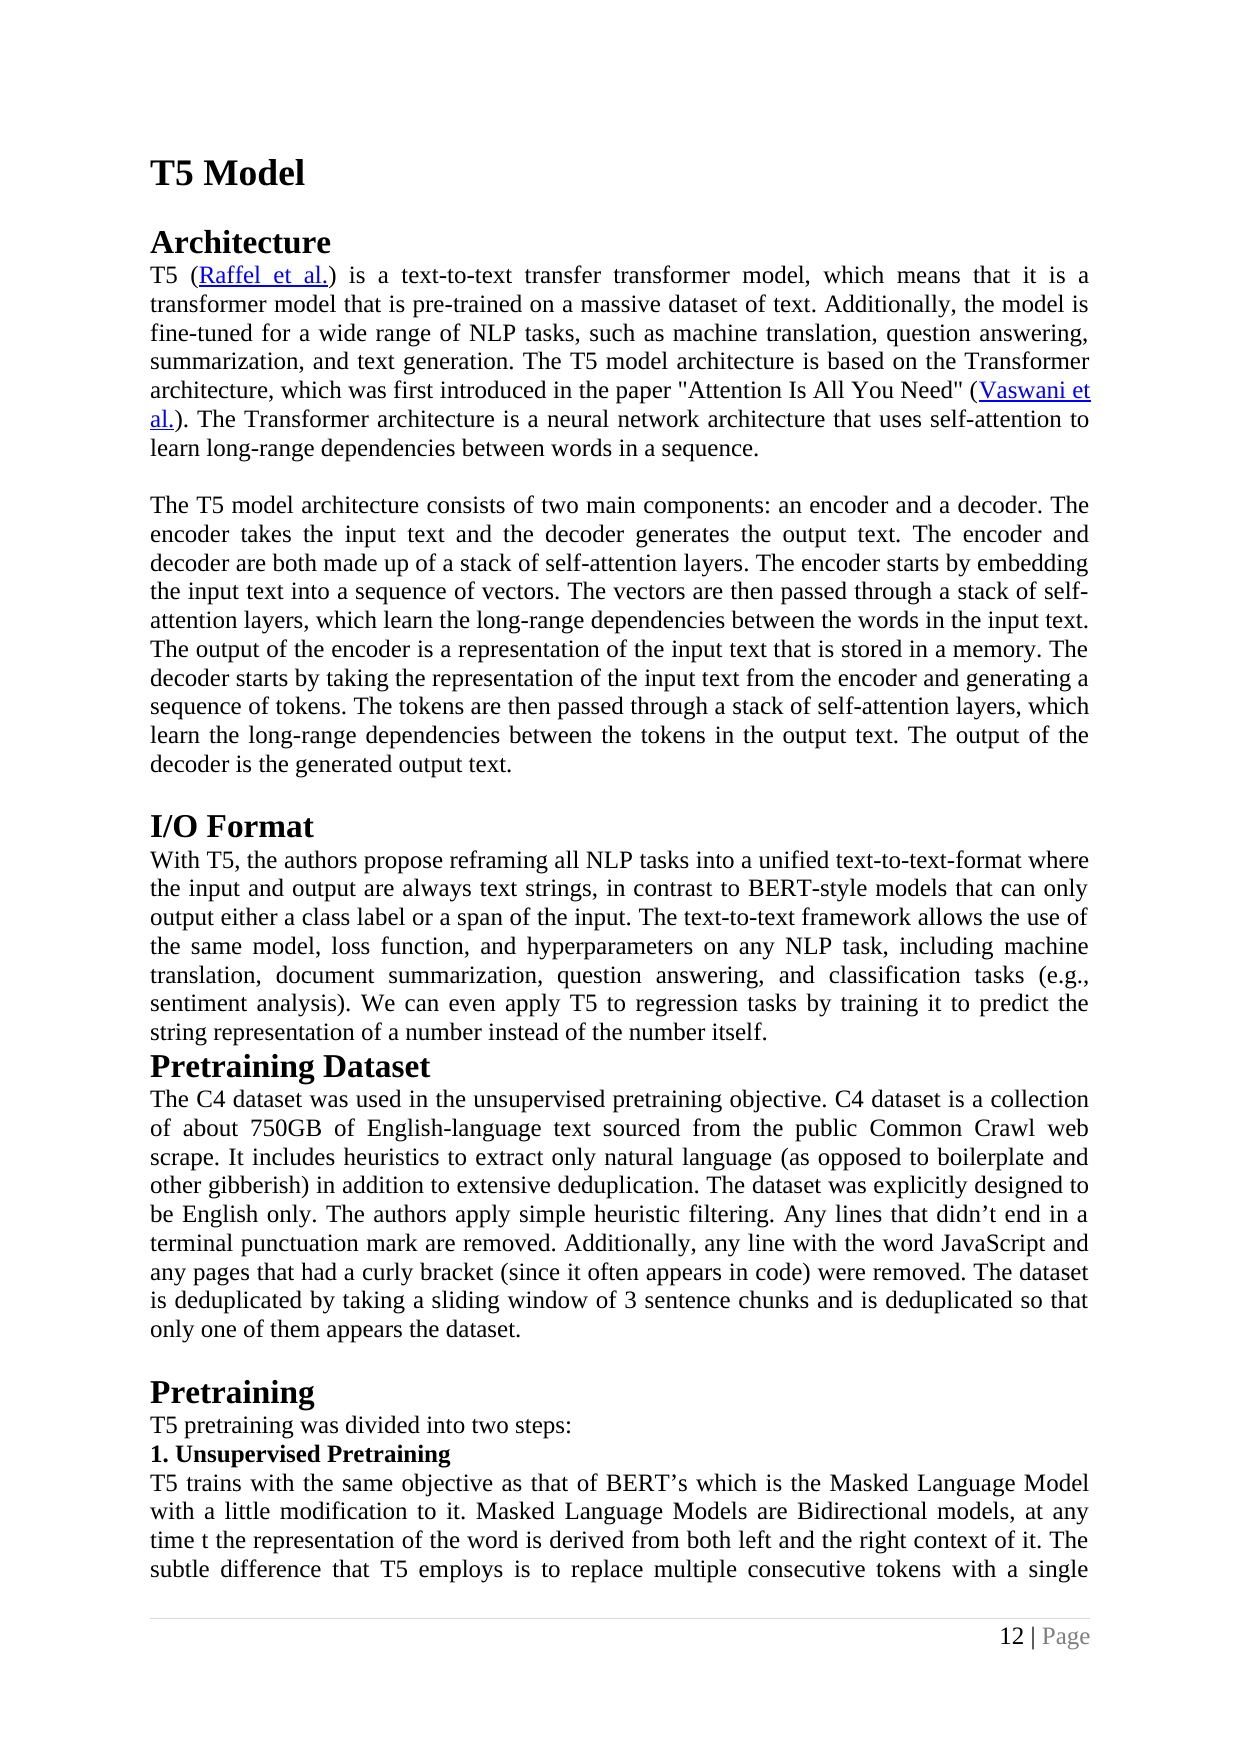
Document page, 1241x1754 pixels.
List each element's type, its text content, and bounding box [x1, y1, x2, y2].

text Pretraining [150, 1372, 1090, 1410]
text The T5 model architecture consists of two main components: an encoder and a decoder. The encoder takes the input text and the decoder generates the output text. The encoder and decoder are both made up of a stack of self-attention layers. The encoder starts by embedding the input text into a sequence of vectors. The vectors are then passed through a stack of self-attention layers, which learn the long-range dependencies between the words in the input text. The output of the encoder is a representation of the input text that is stored in a memory. The decoder starts by taking the representation of the input text from the encoder and generating a sequence of tokens. The tokens are then passed through a stack of self-attention layers, which learn the long-range dependencies between the tokens in the output text. The output of the decoder is the generated output text. [150, 490, 1090, 778]
text 1. Unsupervised Pretraining [150, 1439, 1090, 1468]
text The C4 dataset was used in the unsupervised pretraining objective. C4 dataset is a collection of about 750GB of English-language text sourced from the public Common Crawl web scrape. It includes heuristics to extract only natural language (as opposed to boilerplate and other gibberish) in addition to extensive deduplication. The dataset was explicitly designed to be English only. The authors apply simple heuristic filtering. Any lines that didn’t end in a terminal punctuation mark are removed. Additionally, any line with the word JavaScript and any pages that had a curly bracket (since it often appears in code) were removed. The dataset is deduplicated by taking a sliding window of 3 sentence chunks and is deduplicated so that only one of them appears the dataset. [150, 1084, 1090, 1343]
text Pretraining Dataset [150, 1046, 1090, 1084]
text T5 pretraining was divided into two steps: [150, 1410, 1090, 1439]
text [150, 1468, 1090, 1583]
text With T5, the authors propose reframing all NLP tasks into a unified text-to-text-format where the input and output are always text strings, in contrast to BERT-style models that can only output either a class label or a span of the input. The text-to-text framework allows the use of the same model, loss function, and hyperparameters on any NLP task, including machine translation, document summarization, question answering, and classification tasks (e.g., sentiment analysis). We can even apply T5 to regression tasks by training it to predict the string representation of a number instead of the number itself. [150, 845, 1090, 1046]
text I/O Format [150, 806, 1090, 845]
text T5 (Raffel et al.) is a text-to-text transfer transformer model, which means that it is a transformer model that is pre-trained on a massive dataset of text. Additionally, the model is fine-tuned for a wide range of NLP tasks, such as machine translation, question answering, summarization, and text generation. The T5 model architecture is based on the Transformer architecture, which was first introduced in the paper "Attention Is All You Need" (Vaswani et al.). The Transformer architecture is a neural network architecture that uses self-attention to learn long-range dependencies between words in a sequence. [150, 260, 1090, 461]
text Architecture [150, 222, 1090, 260]
